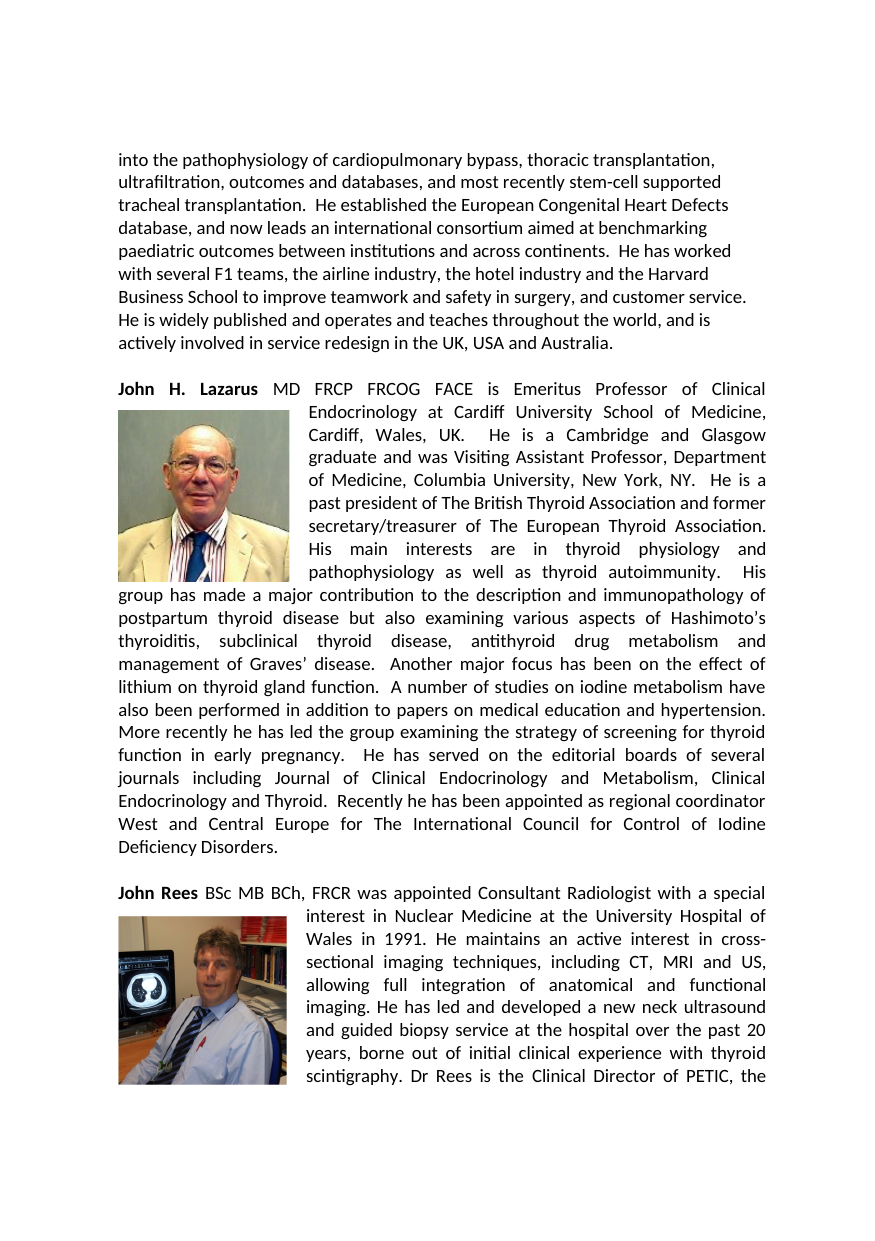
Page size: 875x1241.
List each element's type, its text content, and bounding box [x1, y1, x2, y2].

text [118, 881, 767, 1087]
picture [118, 916, 287, 1085]
picture [118, 410, 290, 582]
text John H. Lazarus MD FRCP FRCOG FACE is Emeritus Professor of Clinical Endocrinology at Cardiff University School of Medicine, Cardiff, Wales, UK. He is a Cambridge and Glasgow graduate and was Visiting Assistant Professor, Department of Medicine, Columbia University, New York, NY. He is a past president of The British Thyroid Association and former secretary/treasurer of The European Thyroid Association. His main interests are in thyroid physiology and pathophysiology as well as thyroid autoimmunity. His group has made a major contribution to the description and immunopathology of postpartum thyroid disease but also examining various aspects of Hashimoto’s thyroiditis, subclinical thyroid disease, antithyroid drug metabolism and management of Graves’ disease. Another major focus has been on the effect of lithium on thyroid gland function. A number of studies on iodine metabolism have also been performed in addition to papers on medical education and hypertension. More recently he has led the group examining the strategy of screening for thyroid function in early pregnancy. He has served on the editorial boards of several journals including Journal of Clinical Endocrinology and Metabolism, Clinical Endocrinology and Thyroid. Recently he has been appointed as regional coordinator West and Central Europe for The International Council for Control of Iodine Deficiency Disorders. [118, 377, 767, 858]
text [118, 148, 767, 354]
